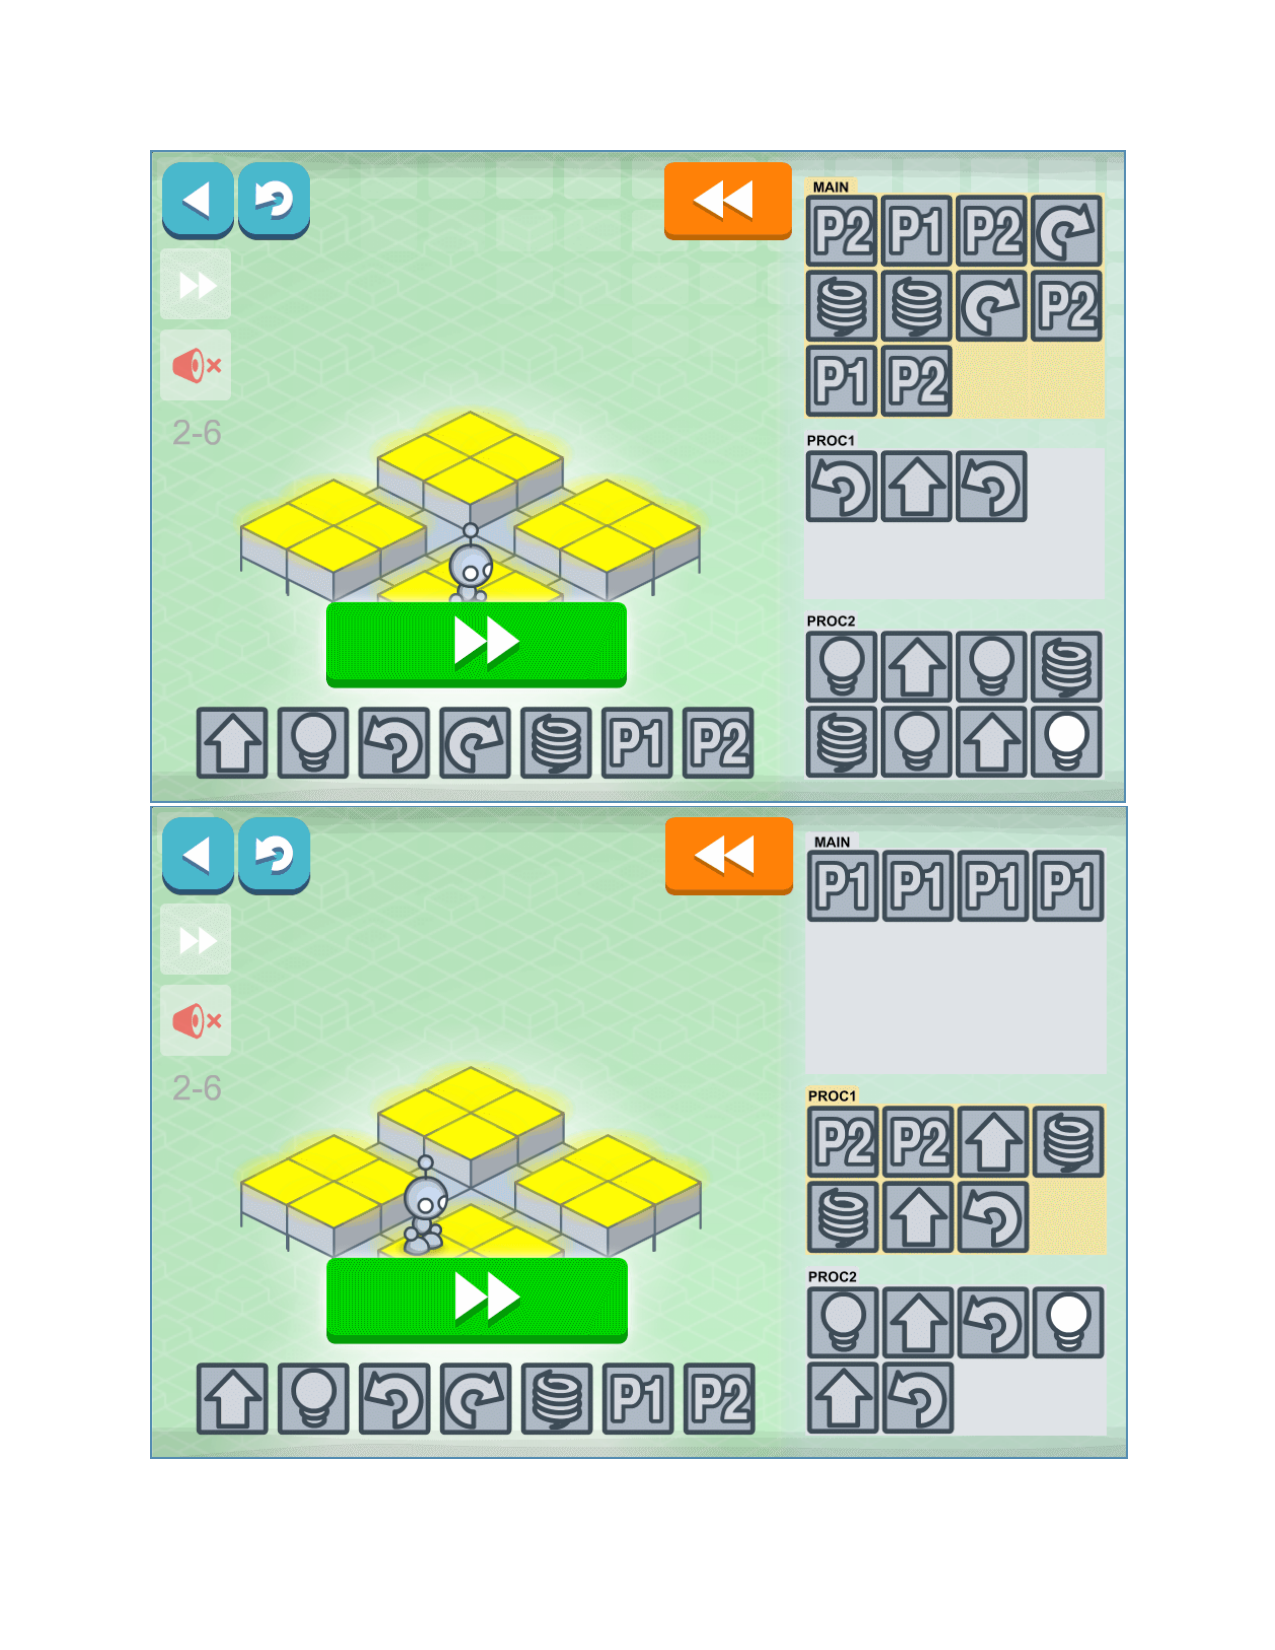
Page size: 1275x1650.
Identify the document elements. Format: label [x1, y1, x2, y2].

picture [150, 150, 1127, 804]
picture [150, 806, 1129, 1459]
